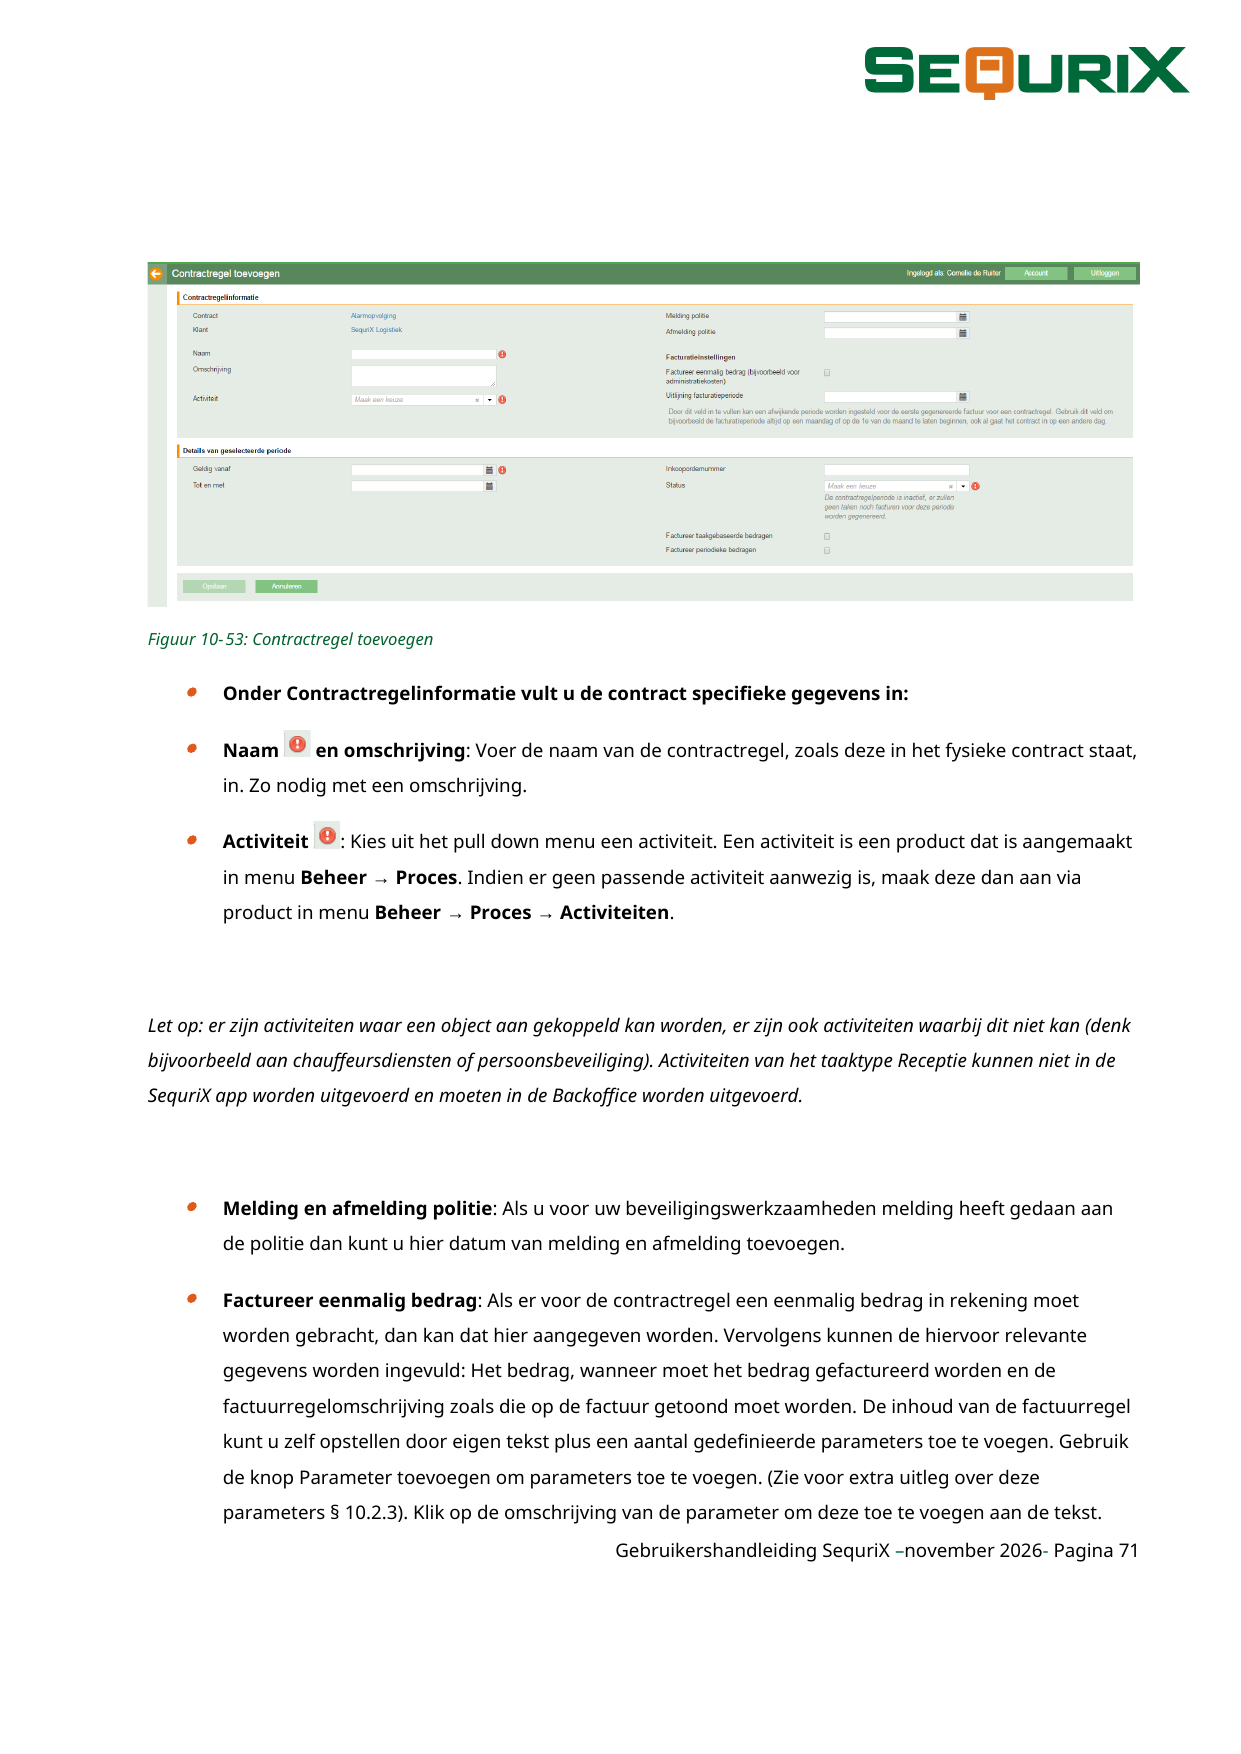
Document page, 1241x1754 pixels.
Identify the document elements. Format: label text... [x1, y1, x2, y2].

text Naam en omschrijving: Voer de naam van de contractregel, zoals deze in het fysieke contract staat, in. Zo nodig met een omschrijving. [185, 727, 1140, 798]
picture [147, 262, 1140, 607]
text Let op: er zijn activiteiten waar een object aan gekoppeld kan worden, er zijn ook activiteiten waarbij dit niet kan (denk bijvoorbeeld aan chauffeursdiensten of persoonsbeveiliging). Activiteiten van het taaktype Receptie kunnen niet in de SequriX app worden uitgevoerd en moeten in de Backoffice worden uitgevoerd. [148, 1002, 1140, 1108]
text Onder Contractregelinformatie vult u de contract specifieke gegevens in: [185, 671, 1140, 706]
text Activiteit : Kies uit het pull down menu een activiteit. Een activiteit is een product dat is aangemaakt in menu Beheer → Proces. Indien er geen passende activiteit aanwezig is, maak deze dan aan via product in menu Beheer → Proces → Activiteiten. [185, 819, 1140, 925]
picture [283, 730, 311, 757]
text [185, 1277, 1140, 1525]
picture [865, 47, 1190, 100]
picture [313, 821, 341, 849]
text Melding en afmelding politie: Als u voor uw beveiligingswerkzaamheden melding heeft gedaan aan de politie dan kunt u hier datum van melding en afmelding toevoegen. [185, 1185, 1140, 1256]
